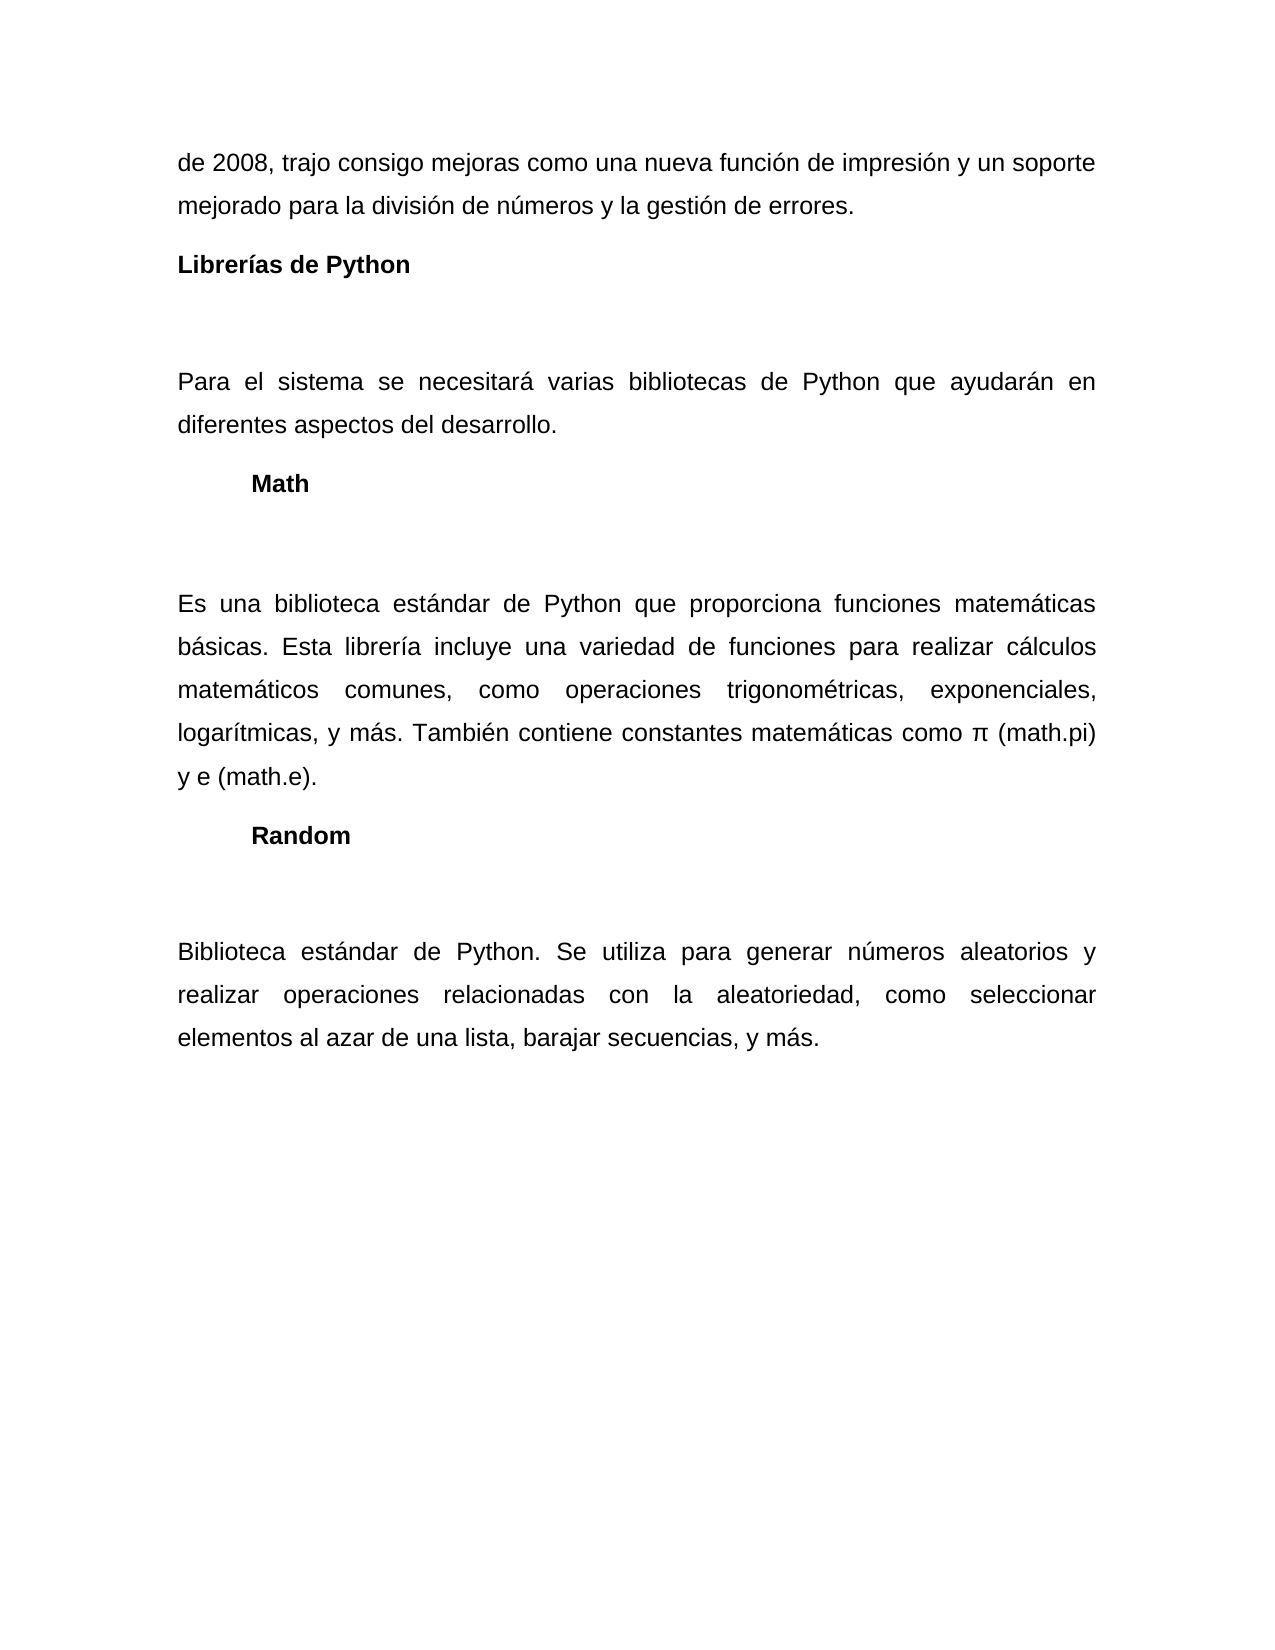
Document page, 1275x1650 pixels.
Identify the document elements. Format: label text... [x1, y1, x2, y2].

text Biblioteca estándar de Python. Se utiliza para generar números aleatorios y realizar operaciones relacionadas con la aleatoriedad, como seleccionar elementos al azar de una lista, barajar secuencias, y más. [177, 937, 1098, 1052]
text Es una biblioteca estándar de Python que proporciona funciones matemáticas básicas. Esta librería incluye una variedad de funciones para realizar cálculos matemáticos comunes, como operaciones trigonométricas, exponenciales, logarítmicas, y más. También contiene constantes matemáticas como π (math.pi) y e (math.e). [177, 589, 1098, 790]
text Librerías de Python [177, 251, 1098, 279]
text Random [177, 821, 1098, 850]
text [177, 148, 1098, 219]
text Math [177, 469, 1098, 498]
text Para el sistema se necesitará varias bibliotecas de Python que ayudarán en diferentes aspectos del desarrollo. [177, 366, 1098, 438]
